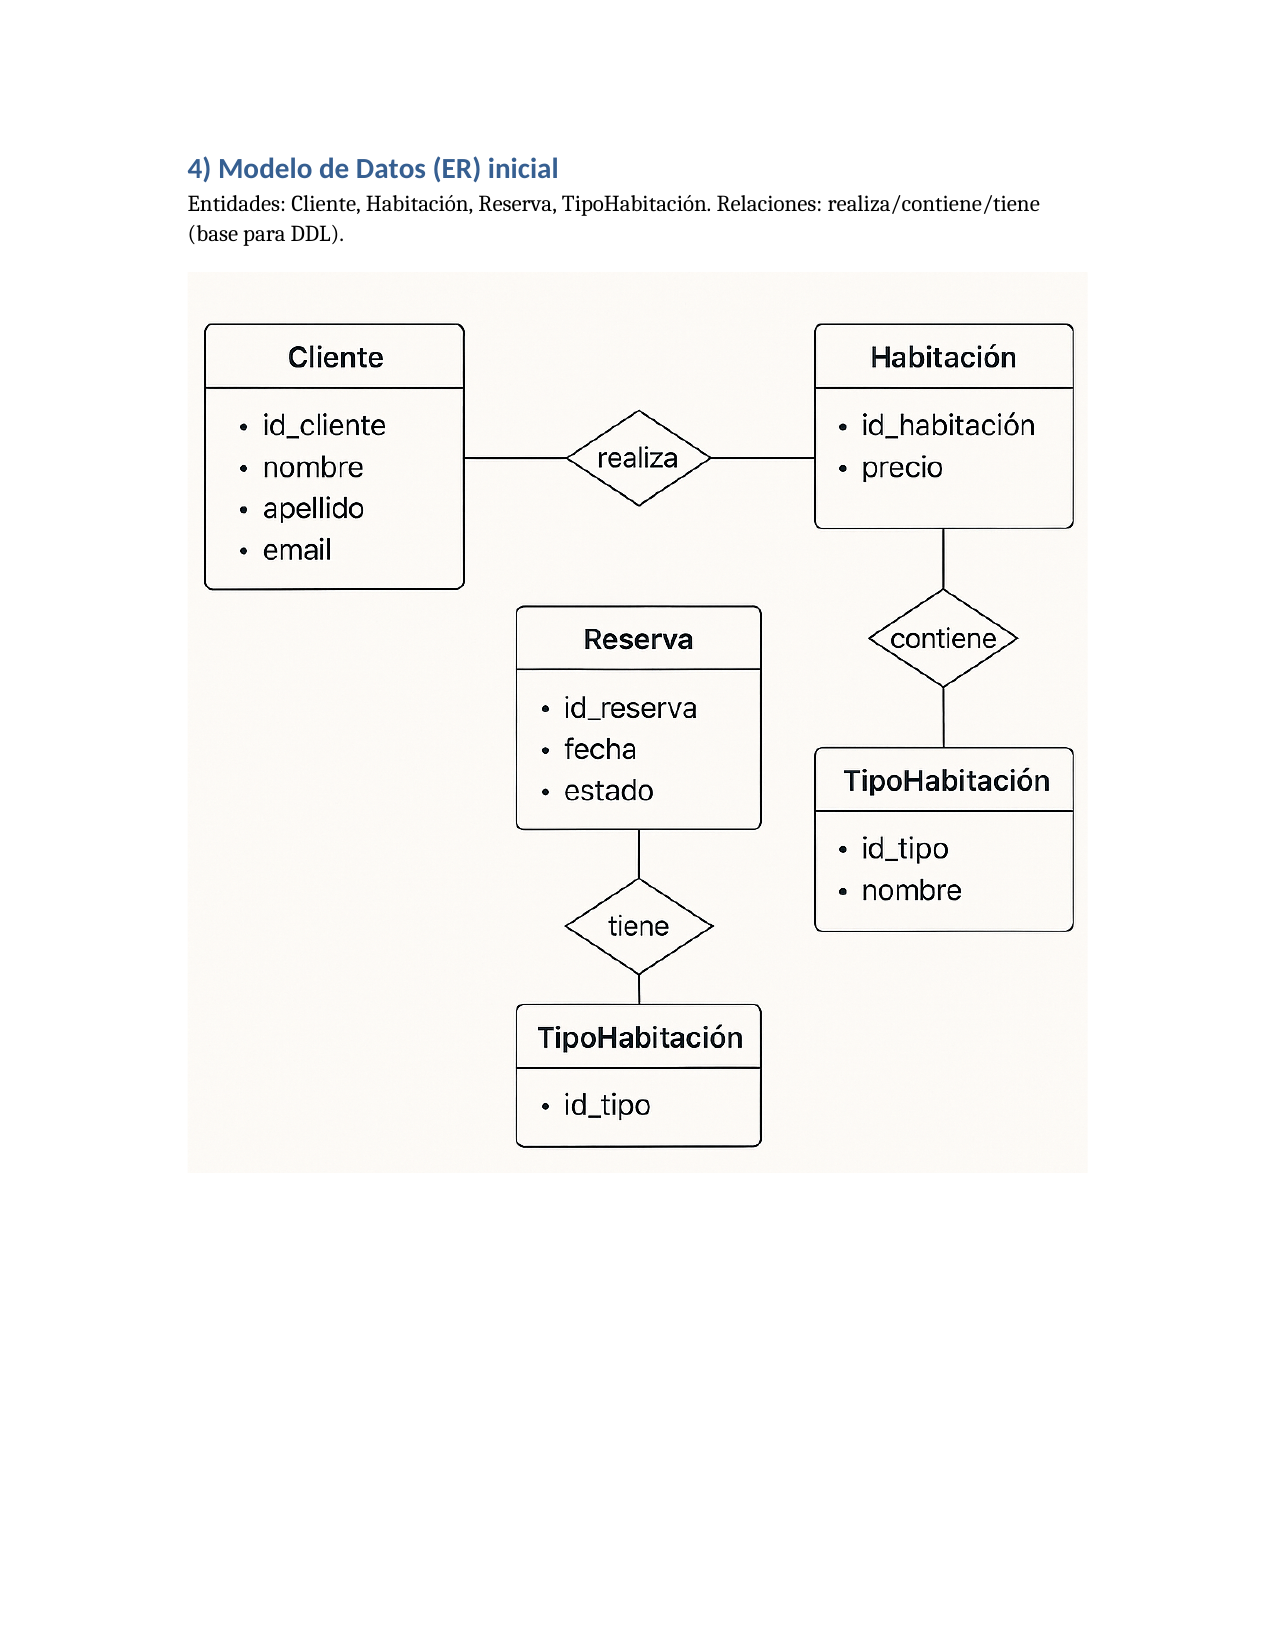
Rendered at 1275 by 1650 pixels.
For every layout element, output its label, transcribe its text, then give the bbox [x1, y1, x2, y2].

text Entidades: Cliente, Habitación, Reserva, TipoHabitación. Relaciones: realiza/contiene/tiene (base para DDL). [187, 191, 1087, 247]
subtitle 4) Modelo de Datos (ER) inicial [187, 150, 1087, 186]
picture [187, 272, 1088, 1173]
